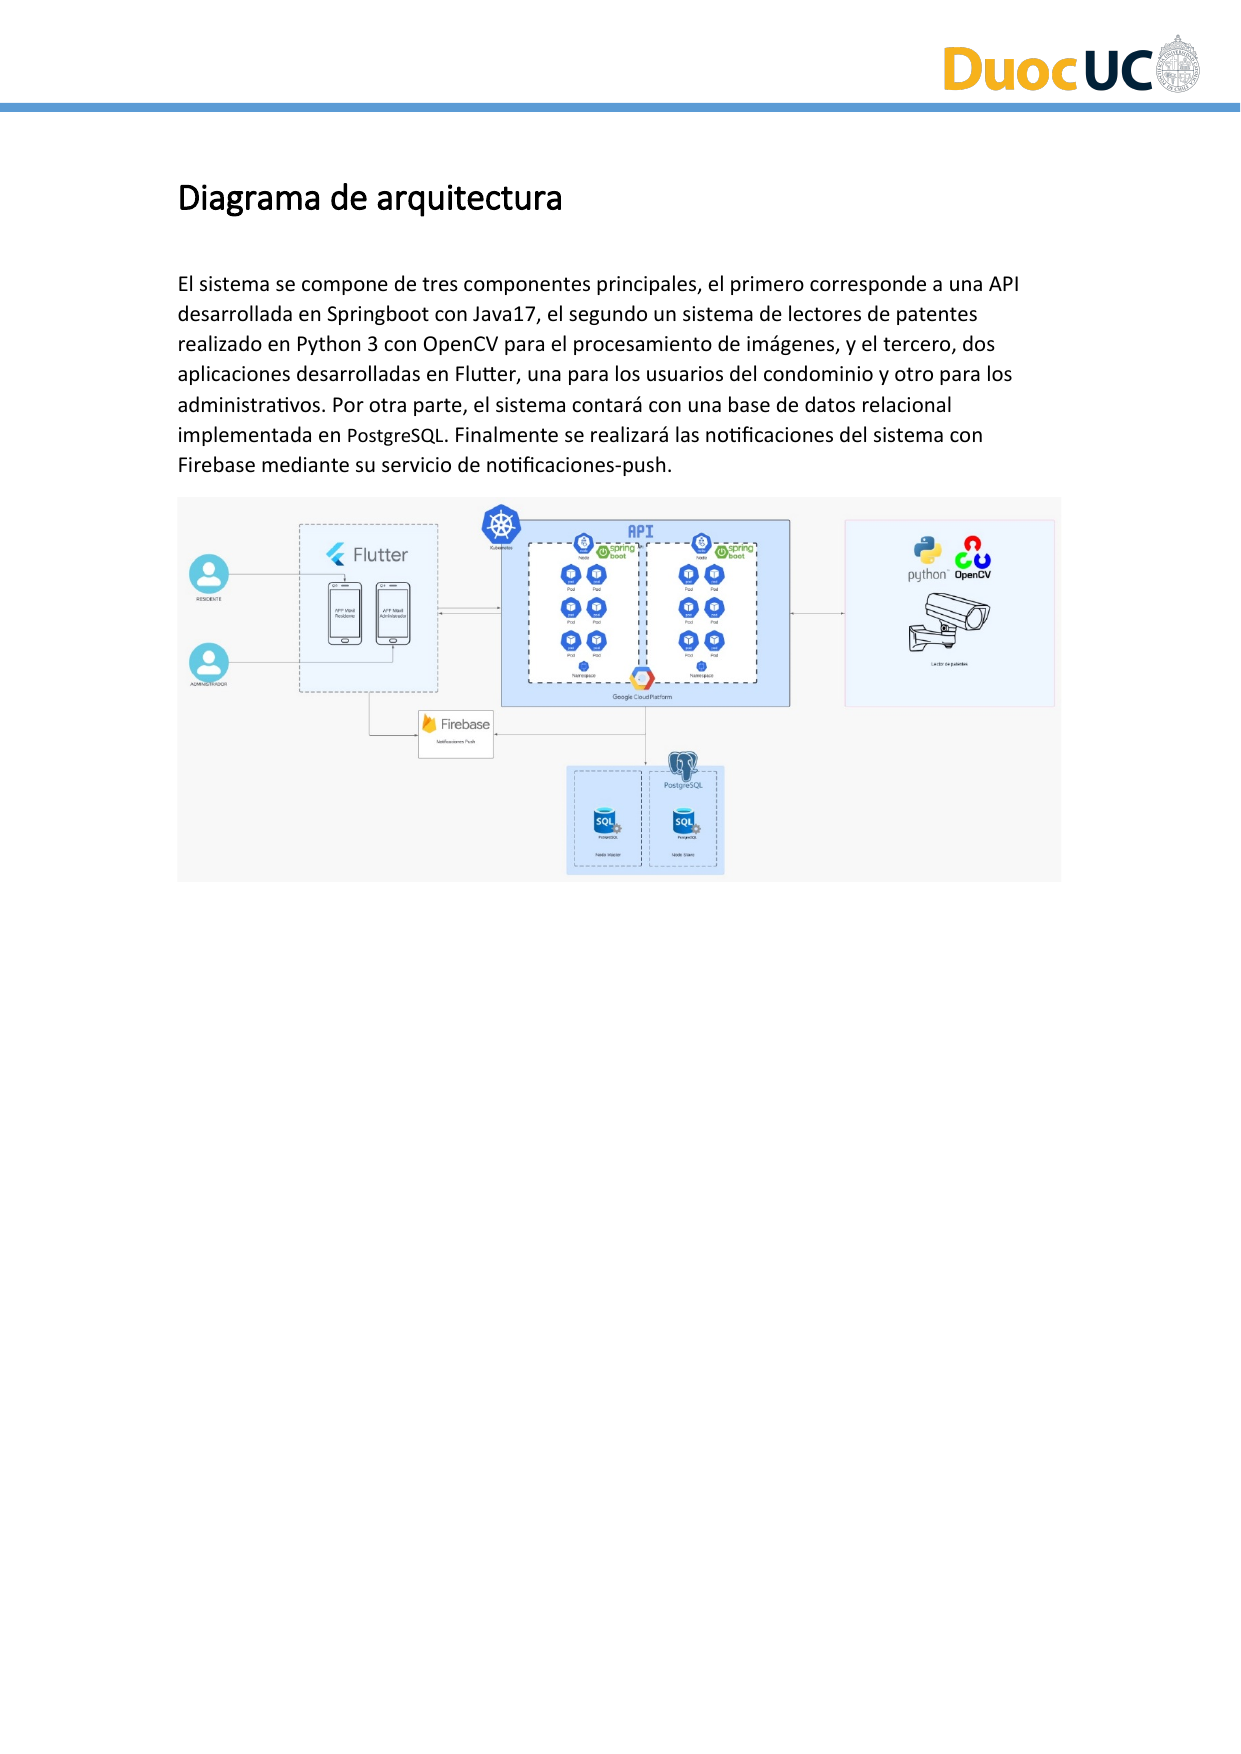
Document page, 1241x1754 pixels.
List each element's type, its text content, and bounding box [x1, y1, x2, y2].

subtitle Diagrama de arquitectura [177, 173, 1063, 218]
text El sistema se compone de tres componentes principales, el primero corresponde a una API desarrollada en Springboot con Java17, el segundo un sistema de lectores de patentes realizado en Python 3 con OpenCV para el procesamiento de imágenes, y el tercero, dos aplicaciones desarrolladas en Flutter, una para los usuarios del condominio y otro para los administrativos. Por otra parte, el sistema contará con una base de datos relacional implementada en PostgreSQL. Finalmente se realizará las notificaciones del sistema con Firebase mediante su servicio de notificaciones-push. [177, 269, 1063, 478]
picture [177, 497, 1062, 882]
picture [941, 31, 1203, 96]
